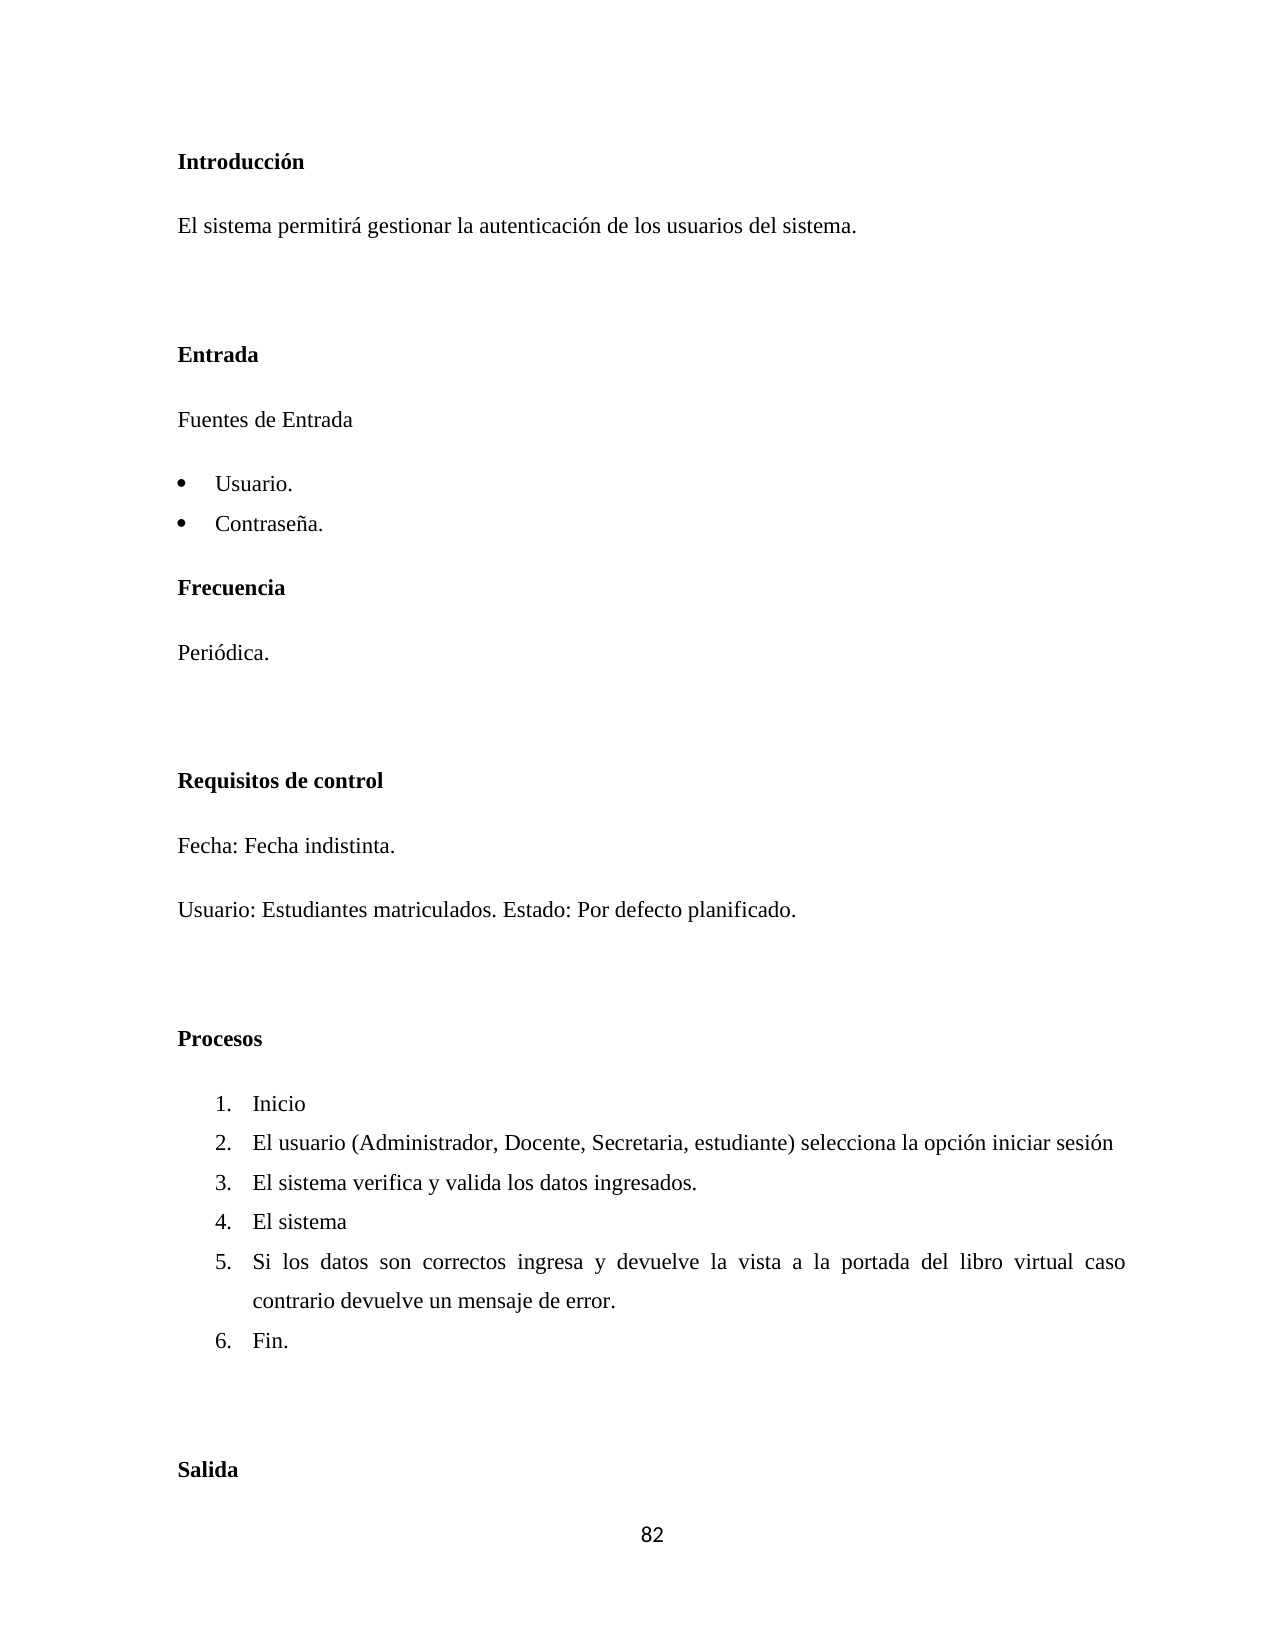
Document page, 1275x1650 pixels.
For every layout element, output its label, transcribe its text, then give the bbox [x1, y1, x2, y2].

list Usuario. [177, 470, 1127, 496]
text Fuentes de Entrada [177, 406, 1127, 432]
text Requisitos de control [177, 767, 1127, 794]
text Entrada [177, 341, 1127, 367]
text Salida [177, 1456, 1127, 1482]
list El sistema [215, 1208, 1127, 1235]
list Fin. [215, 1327, 1127, 1353]
text Periódica. [177, 638, 1127, 665]
text Procesos [177, 1025, 1127, 1052]
text Frecuencia [177, 574, 1127, 600]
list El sistema verifica y valida los datos ingresados. [215, 1169, 1127, 1195]
text Fecha: Fecha indistinta. [177, 832, 1127, 858]
text El sistema permitirá gestionar la autenticación de los usuarios del sistema. [177, 212, 1127, 238]
list Contraseña. [177, 509, 1127, 536]
list Inicio [215, 1090, 1127, 1116]
list Si los datos son correctos ingresa y devuelve la vista a la portada del libro virtual caso contrario devuelve un mensaje de error. [215, 1248, 1127, 1314]
text Usuario: Estudiantes matriculados. Estado: Por defecto planificado. [177, 896, 1127, 923]
text Introducción [177, 148, 1127, 174]
list El usuario (Administrador, Docente, Secretaria, estudiante) selecciona la opción iniciar sesión [215, 1129, 1127, 1156]
